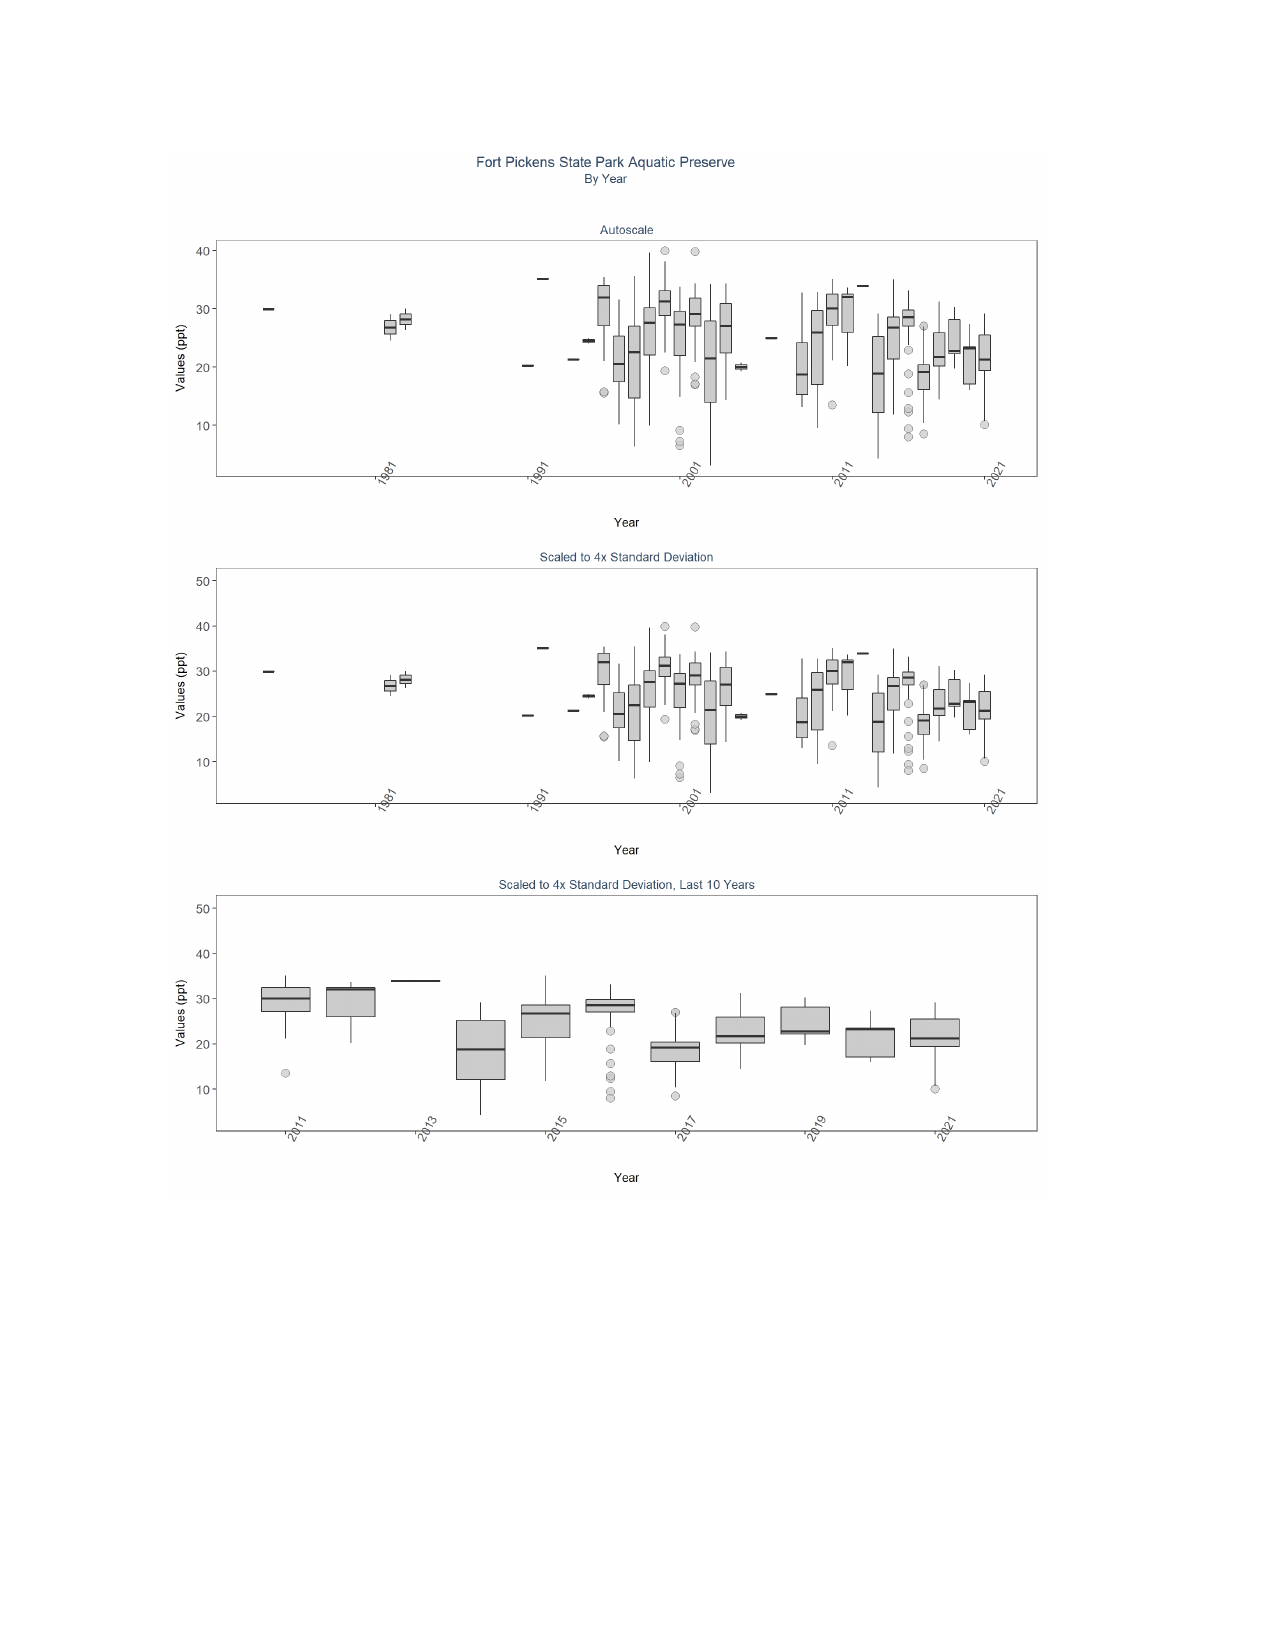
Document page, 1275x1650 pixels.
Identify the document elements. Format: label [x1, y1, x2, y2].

picture [168, 150, 1044, 1200]
